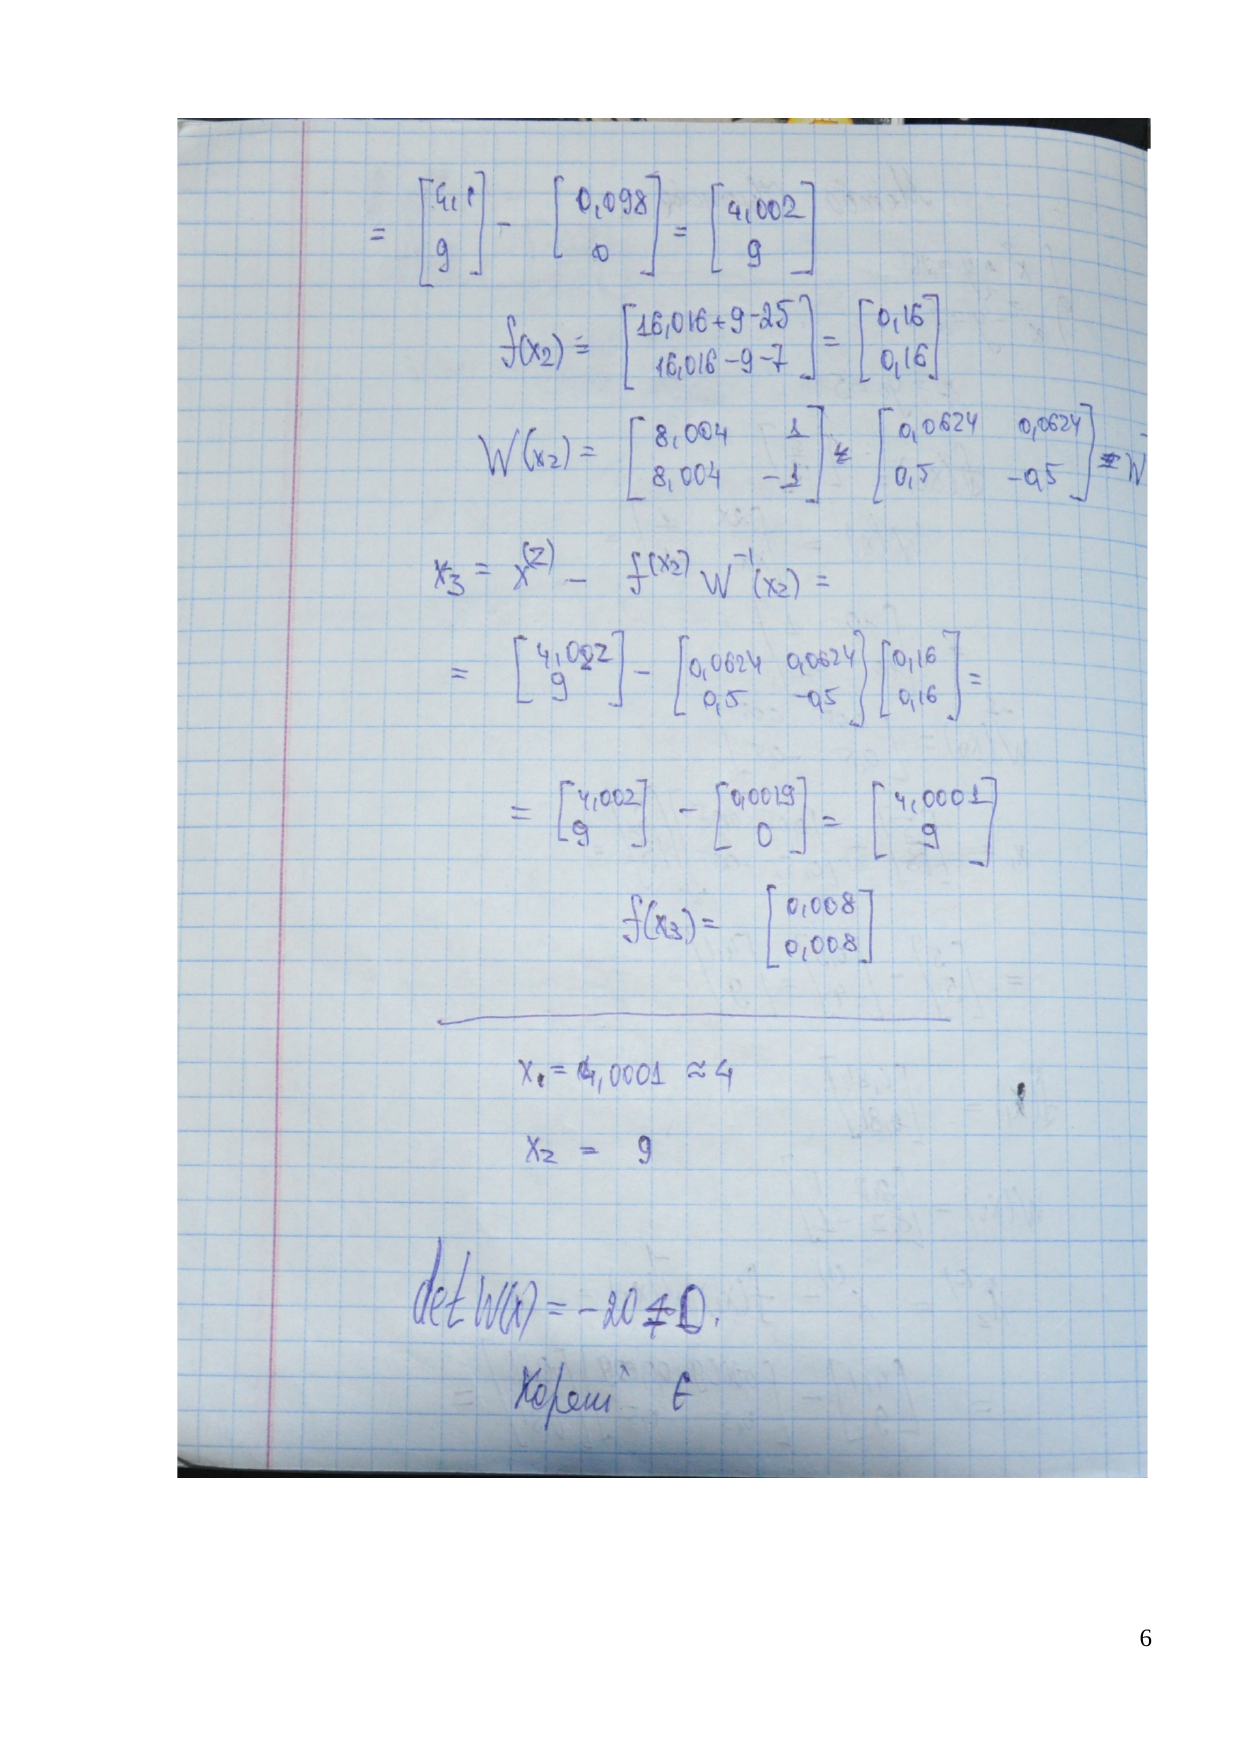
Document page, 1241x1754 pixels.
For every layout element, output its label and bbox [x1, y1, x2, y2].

picture [177, 118, 1151, 1478]
